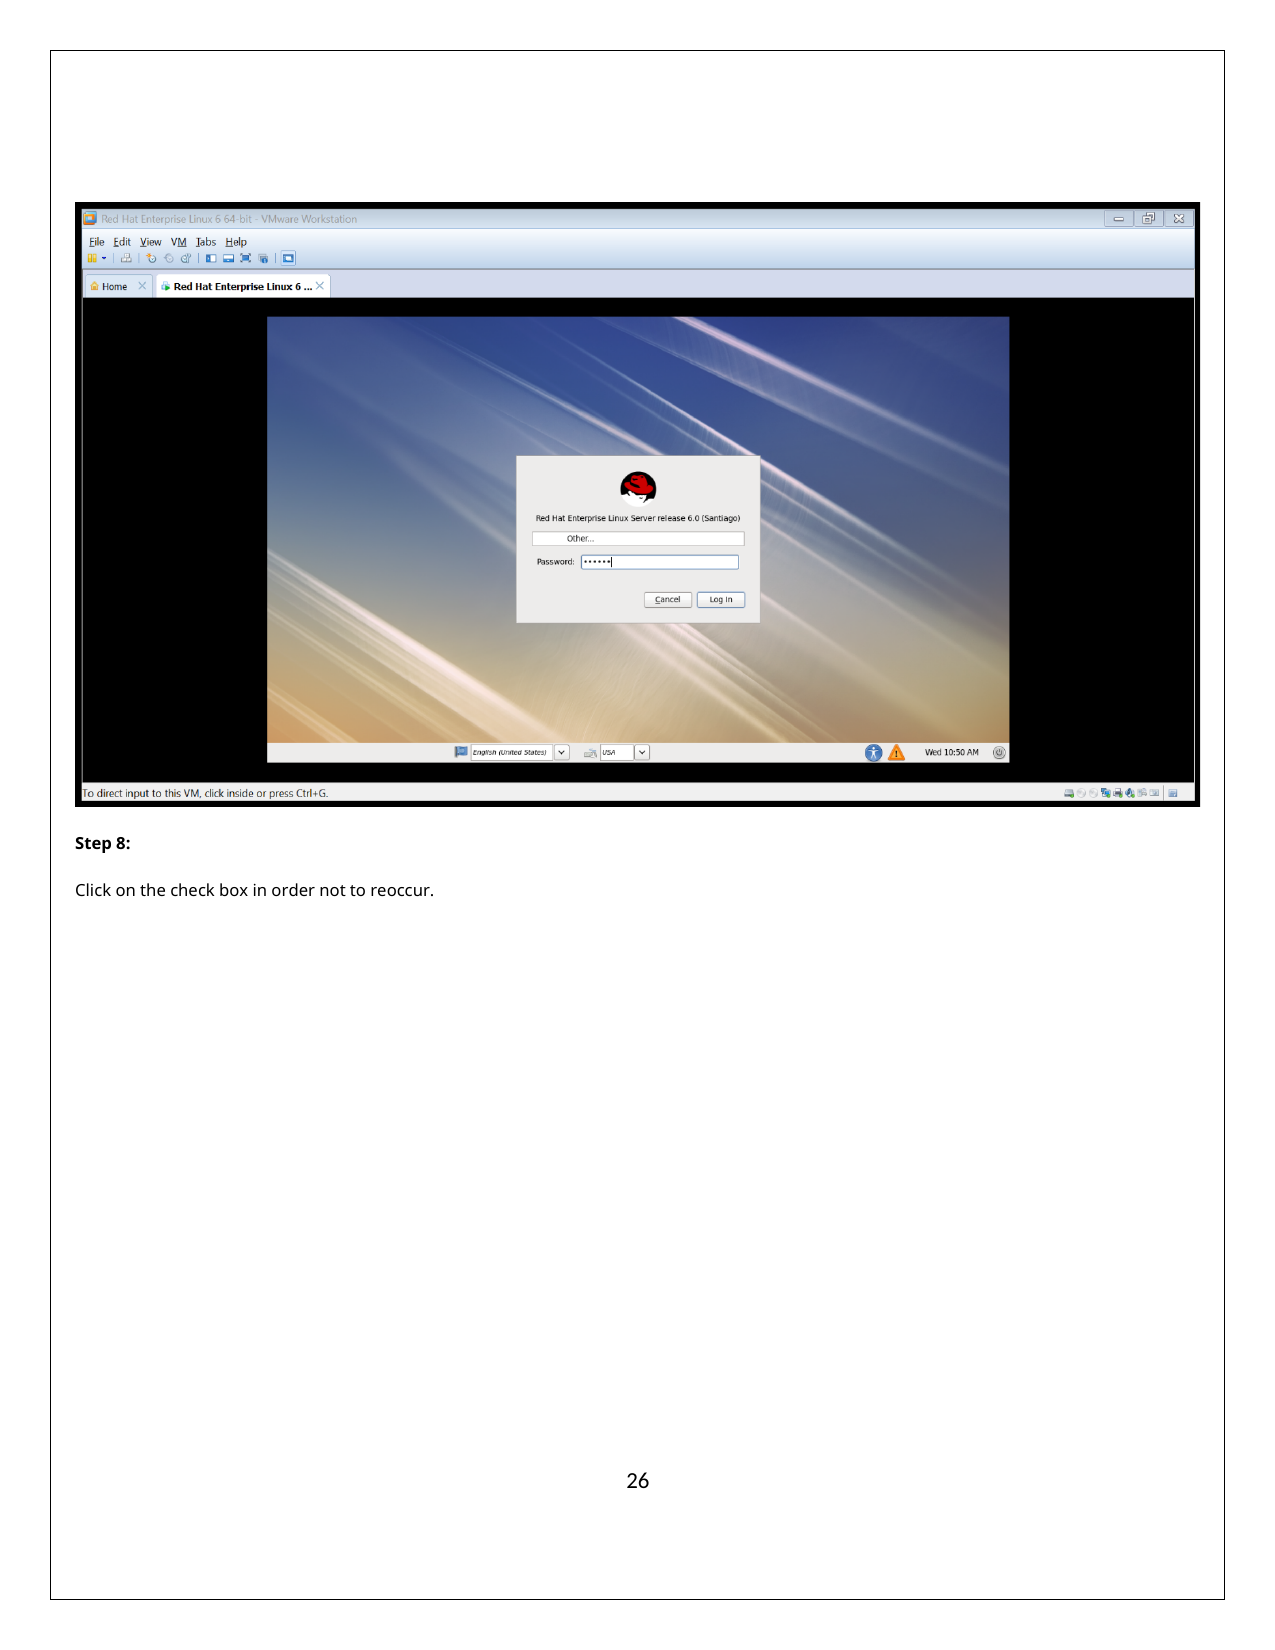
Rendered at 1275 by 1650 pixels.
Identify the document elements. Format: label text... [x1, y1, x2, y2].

text Click on the check box in order not to reoccur. [75, 878, 1200, 901]
picture [75, 202, 1200, 807]
text Step 8: [75, 831, 1200, 854]
